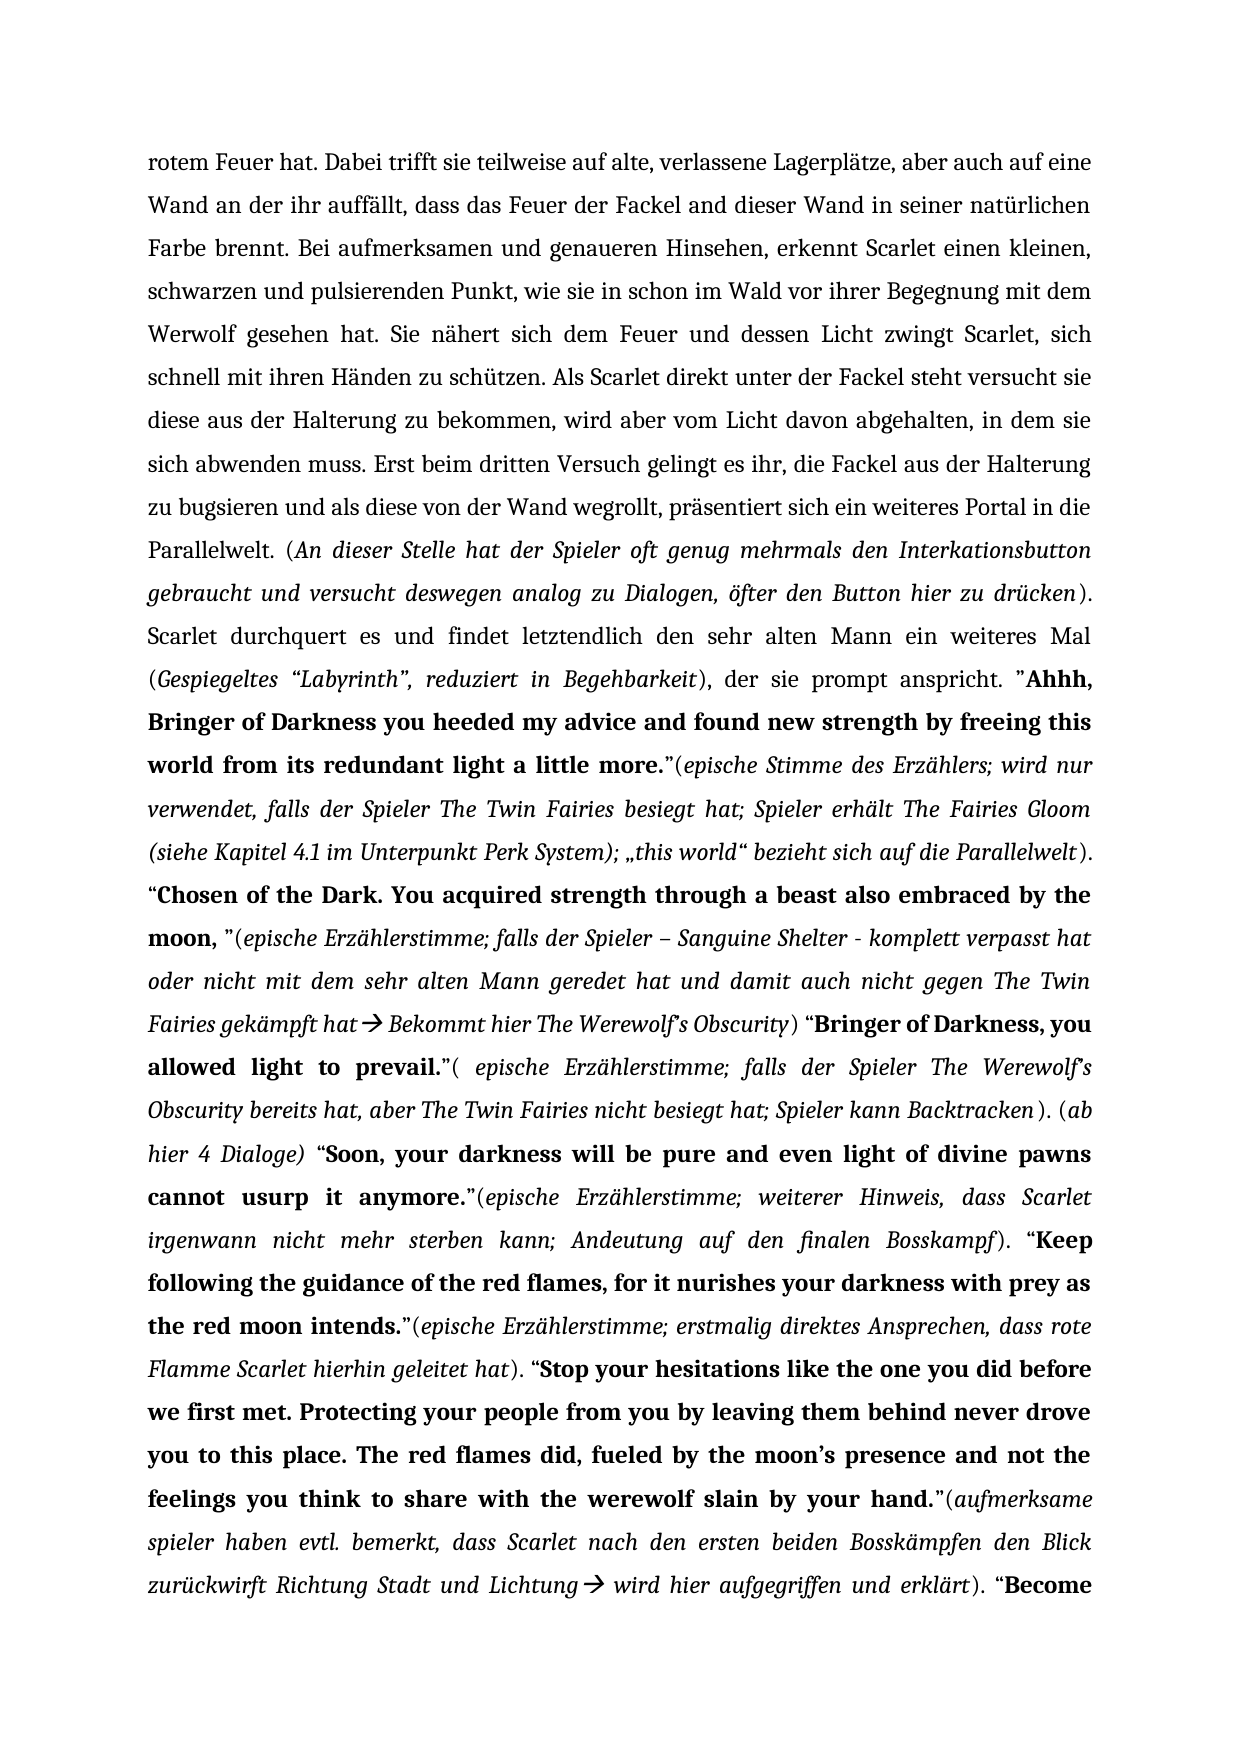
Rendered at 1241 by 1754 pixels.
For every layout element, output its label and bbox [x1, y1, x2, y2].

text [148, 148, 1093, 1599]
